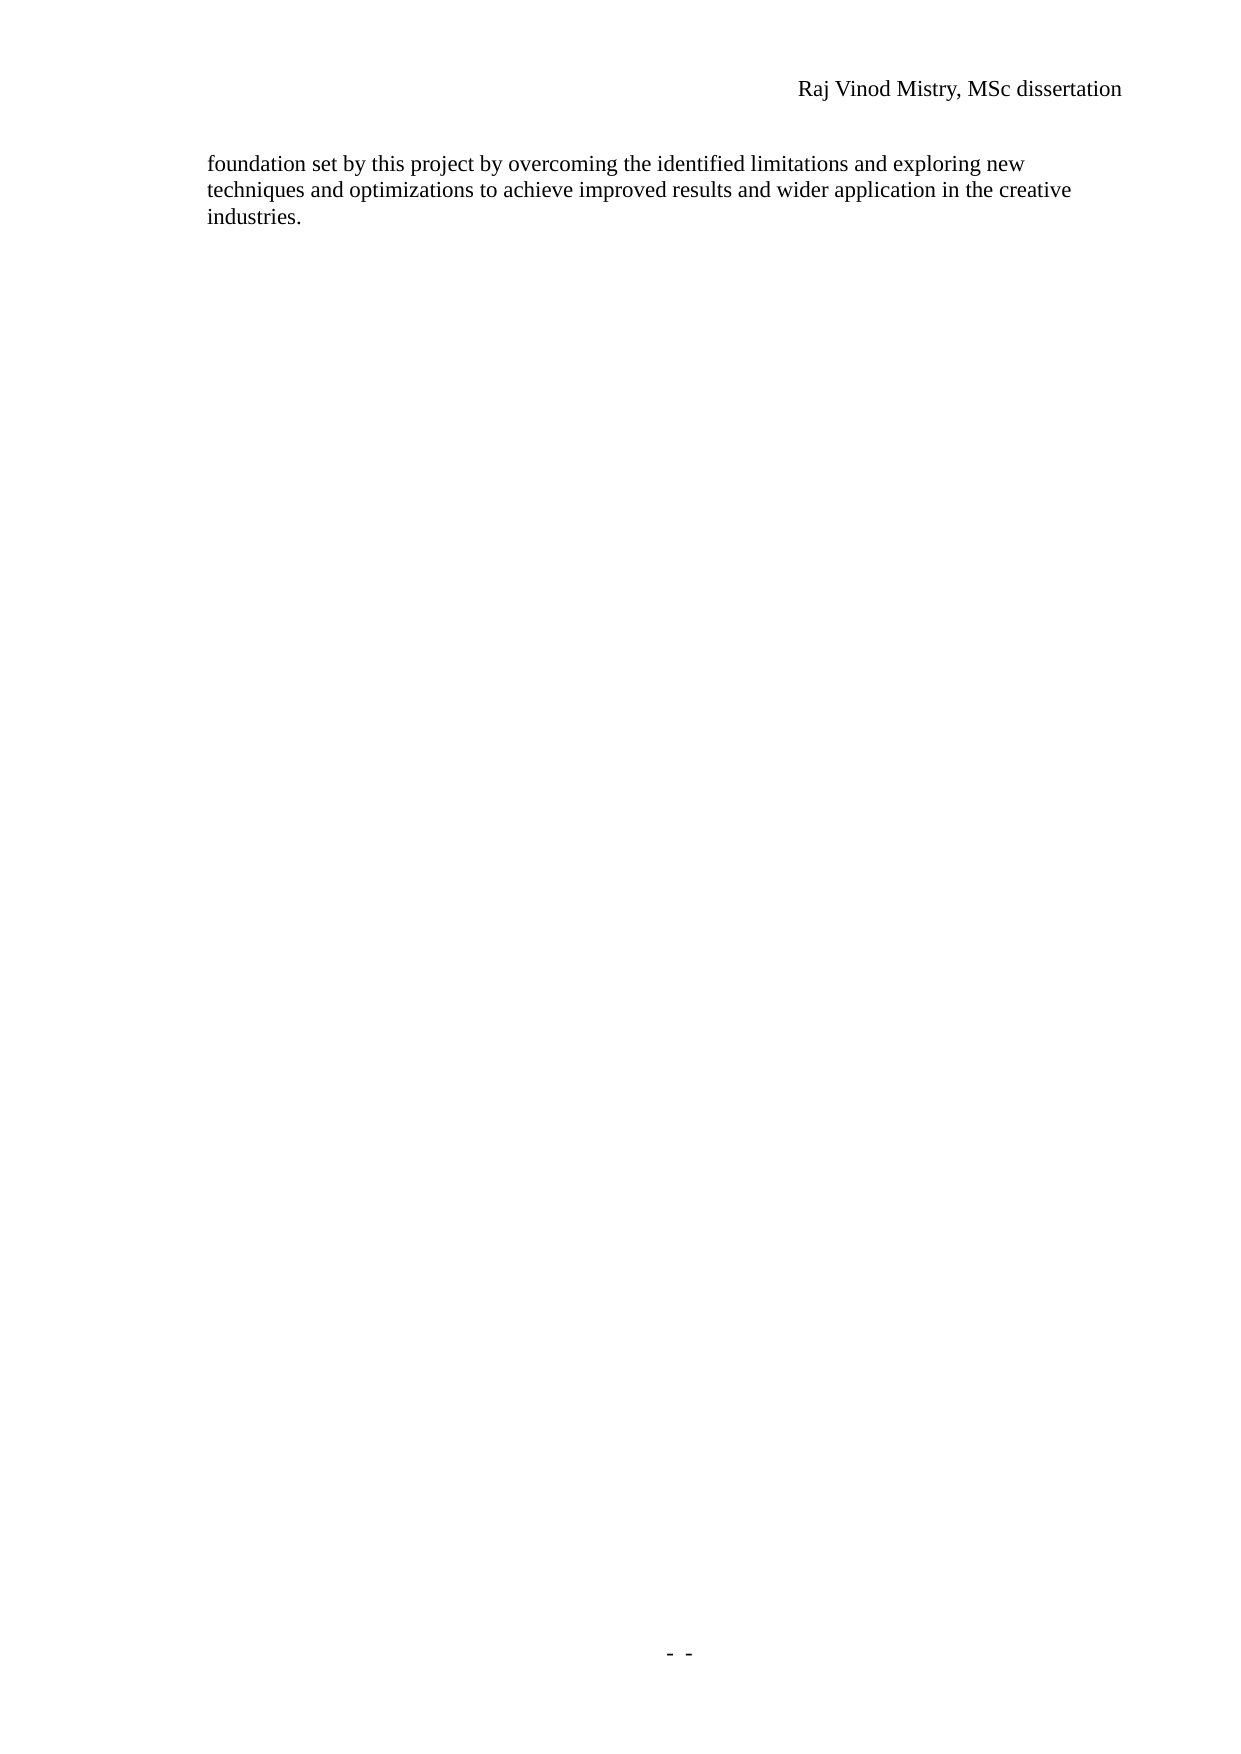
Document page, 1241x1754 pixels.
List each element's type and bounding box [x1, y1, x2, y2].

text [207, 150, 1122, 229]
